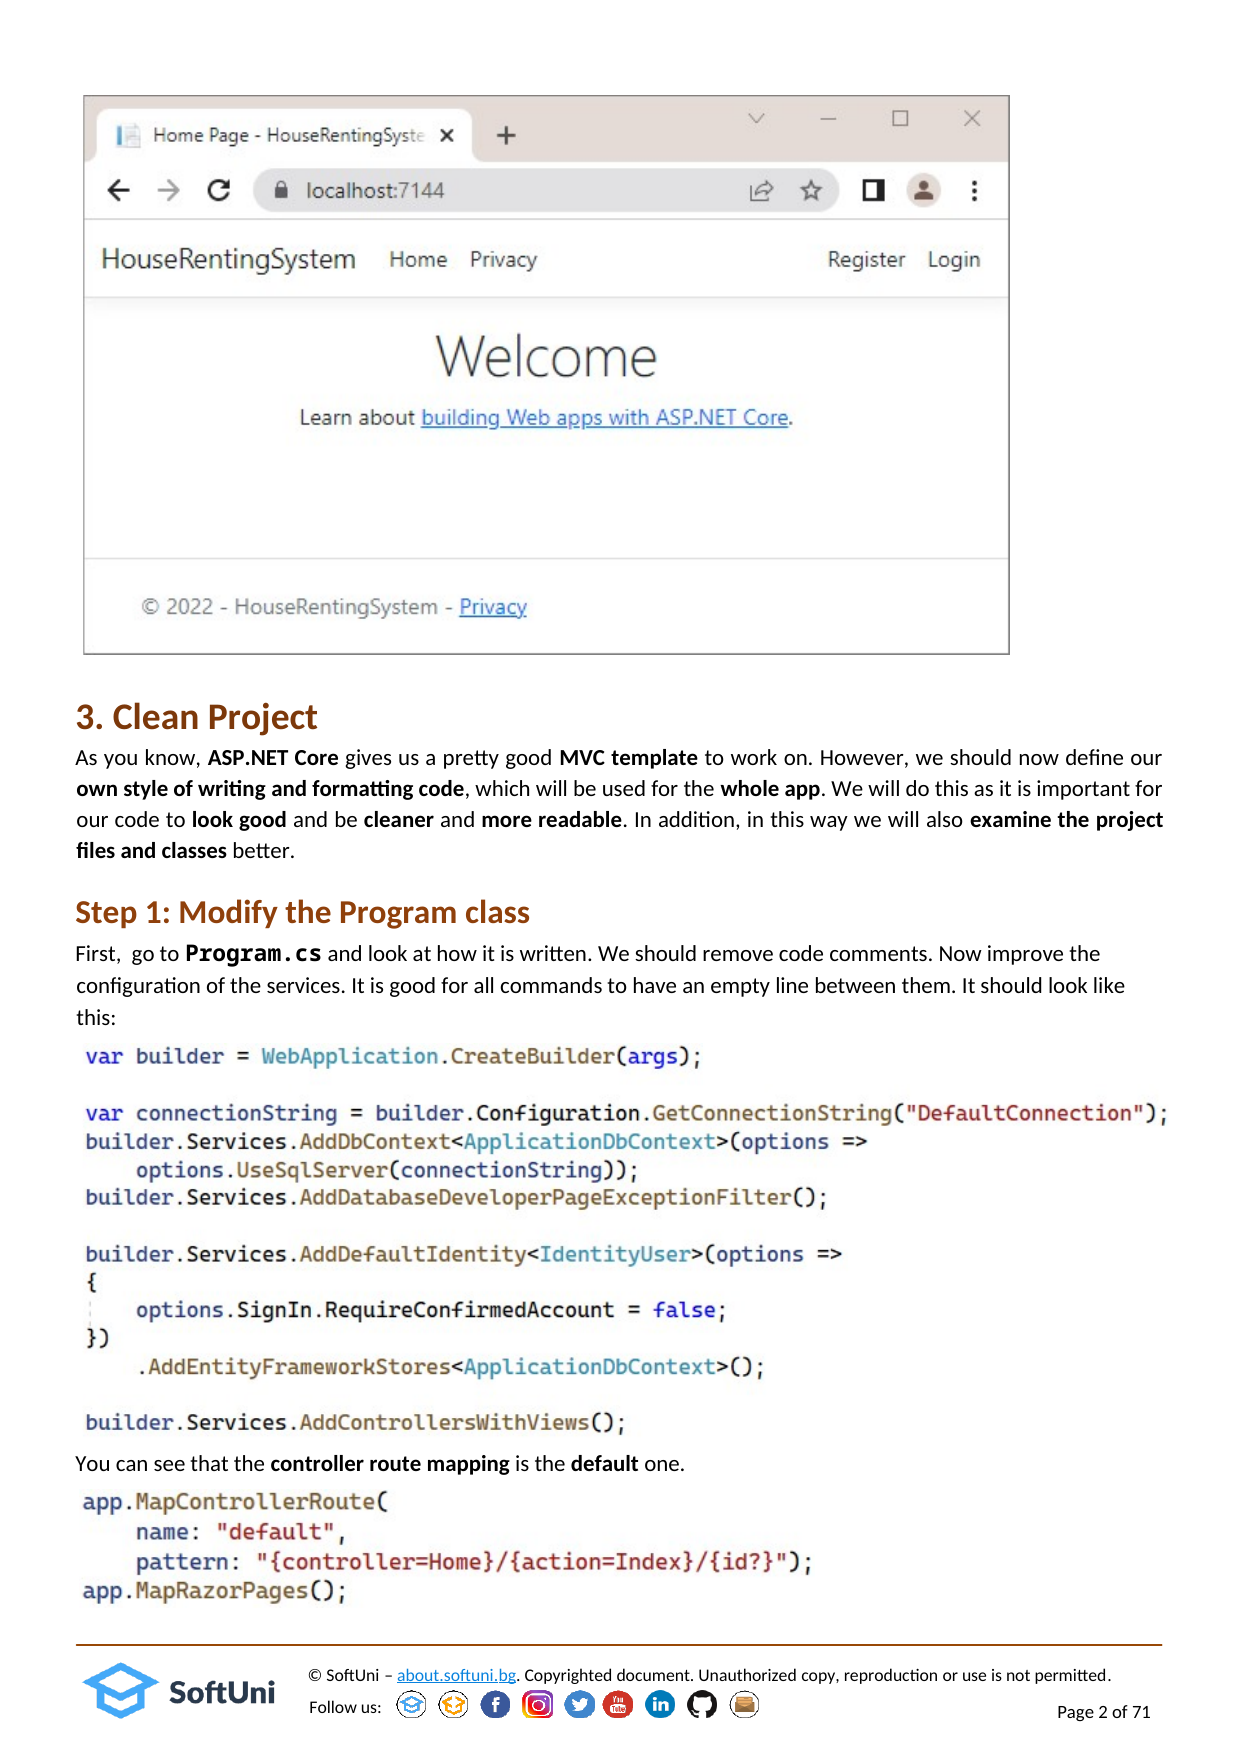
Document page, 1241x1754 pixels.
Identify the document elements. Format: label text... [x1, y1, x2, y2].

picture [480, 1690, 510, 1718]
picture [522, 1690, 553, 1718]
picture [668, 1711, 675, 1718]
picture [396, 1690, 426, 1718]
picture [666, 1690, 675, 1697]
picture [687, 1690, 717, 1718]
picture [75, 1656, 281, 1724]
picture [564, 1690, 595, 1718]
picture [659, 1702, 668, 1710]
picture [602, 1690, 633, 1718]
picture [438, 1690, 468, 1718]
subtitle Clean Project [75, 693, 1169, 739]
picture [79, 1489, 815, 1608]
text As you know, ASP.NET Core gives us a pretty good MVC template to work on. However, we should now define our own style of writing and formatting code, which will be used for the whole app. We will do this as it is important for our code to look good and be cleaner and more readable. In addition, in this way we will also examine the project files and classes better. [75, 743, 1164, 865]
text First, go to Program.cs and look at how it is written. We should remove code comments. Now improve the configuration of the services. It is good for all commands to have an empty line between them. It should look like this: [75, 937, 1169, 1032]
text You can see that the controller route mapping is the default one. [75, 1449, 1145, 1477]
subtitle Step 1: Modify the Program class [75, 891, 1169, 932]
picture [83, 95, 1010, 655]
picture [645, 1690, 654, 1699]
picture [82, 1043, 1170, 1439]
picture [645, 1710, 653, 1718]
picture [729, 1690, 759, 1718]
